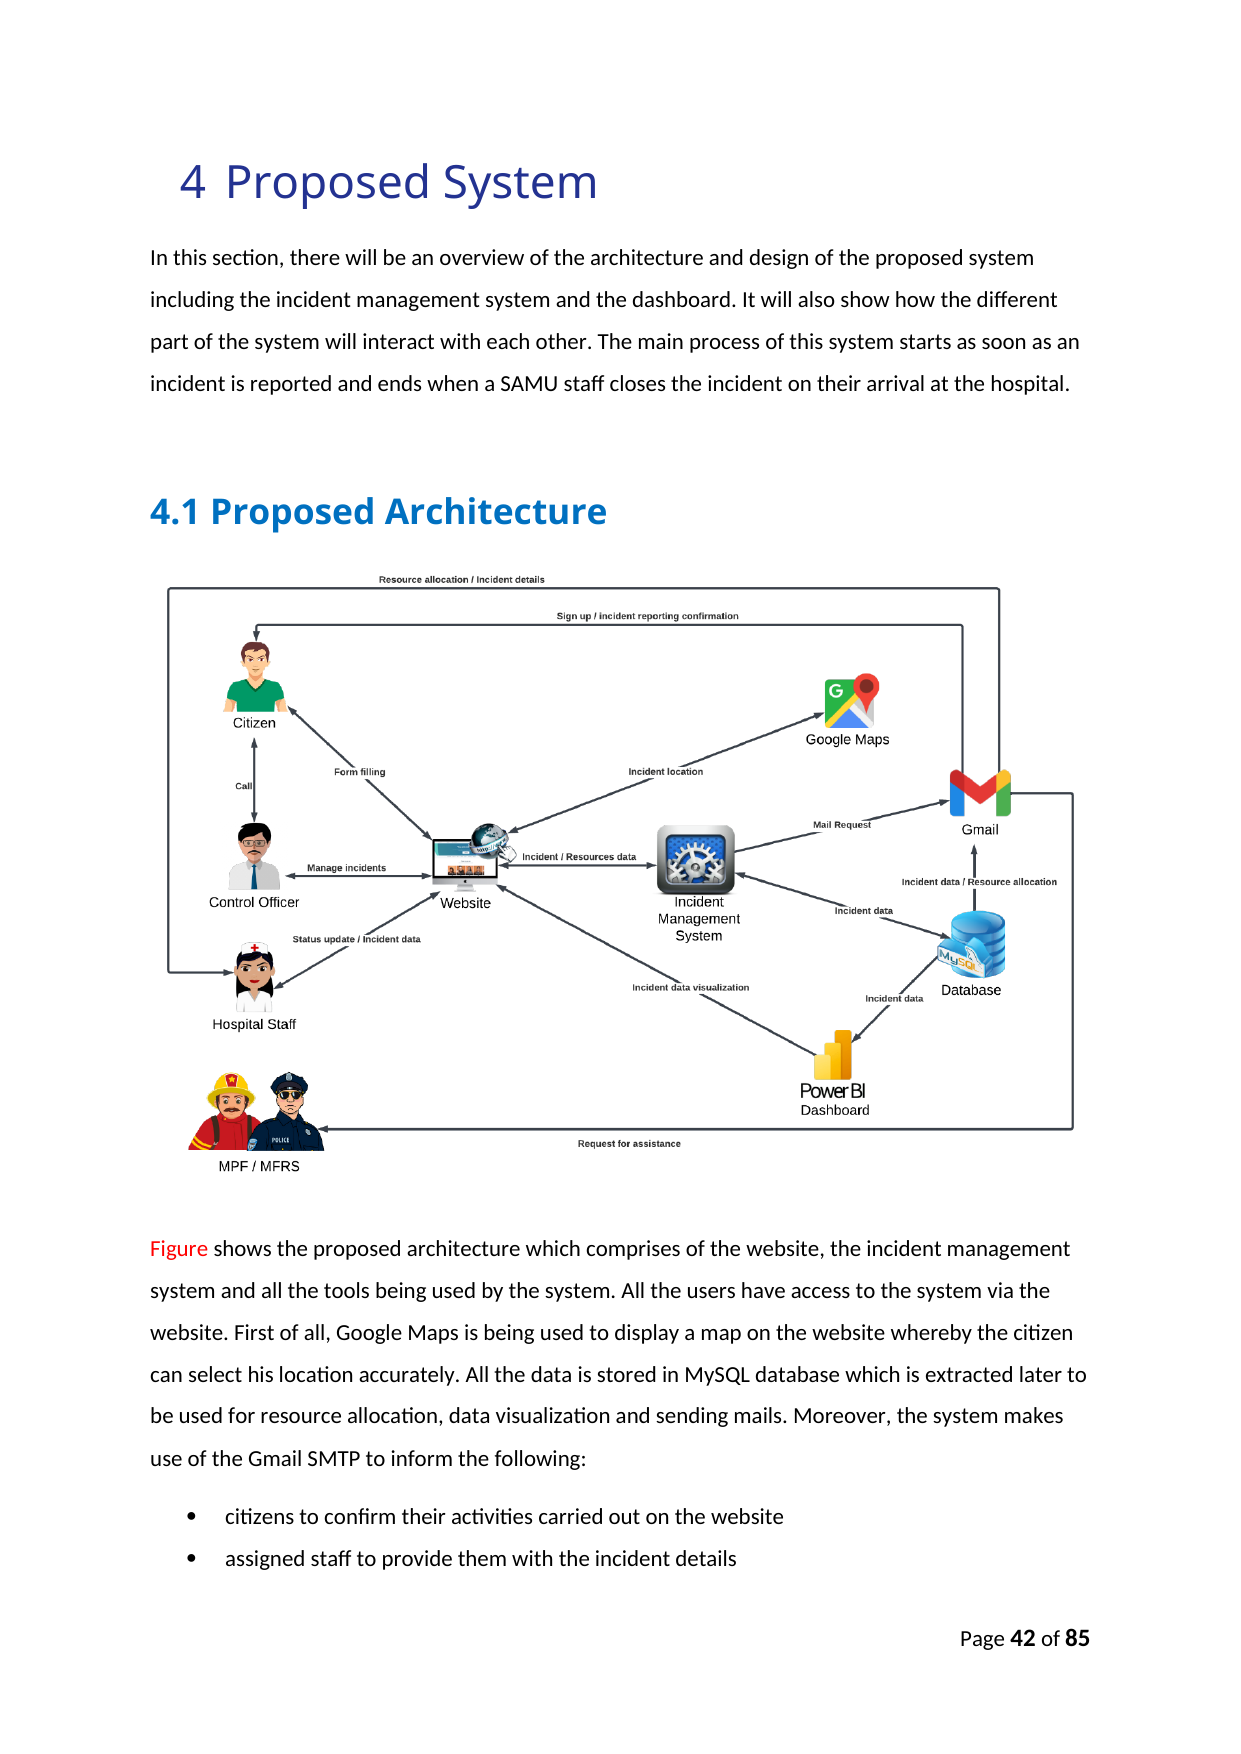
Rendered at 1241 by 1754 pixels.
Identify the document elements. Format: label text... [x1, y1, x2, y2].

text Figure shows the proposed architecture which comprises of the website, the incident management system and all the tools being used by the system. All the users have access to the system via the website. First of all, Google Maps is being used to display a map on the website whereby the citizen can select his location accurately. All the data is stored in MySQL database which is extracted later to be used for resource allocation, data visualization and sending mails. Moreover, the system makes use of the Gmail SMTP to inform the following: [150, 1234, 1090, 1472]
list citizens to confirm their activities carried out on the website [187, 1502, 1090, 1530]
picture [150, 559, 1091, 1204]
subtitle Proposed Architecture [150, 487, 1090, 535]
text In this section, there will be an overview of the architecture and design of the proposed system including the incident management system and the dashboard. It will also show how the different part of the system will interact with each other. The main process of this system starts as soon as an incident is reported and ends when a SAMU staff closes the incident on their arrival at the hospital. [150, 243, 1090, 397]
list assigned staff to provide them with the incident details [187, 1544, 1090, 1572]
subtitle Proposed System [179, 150, 1090, 212]
